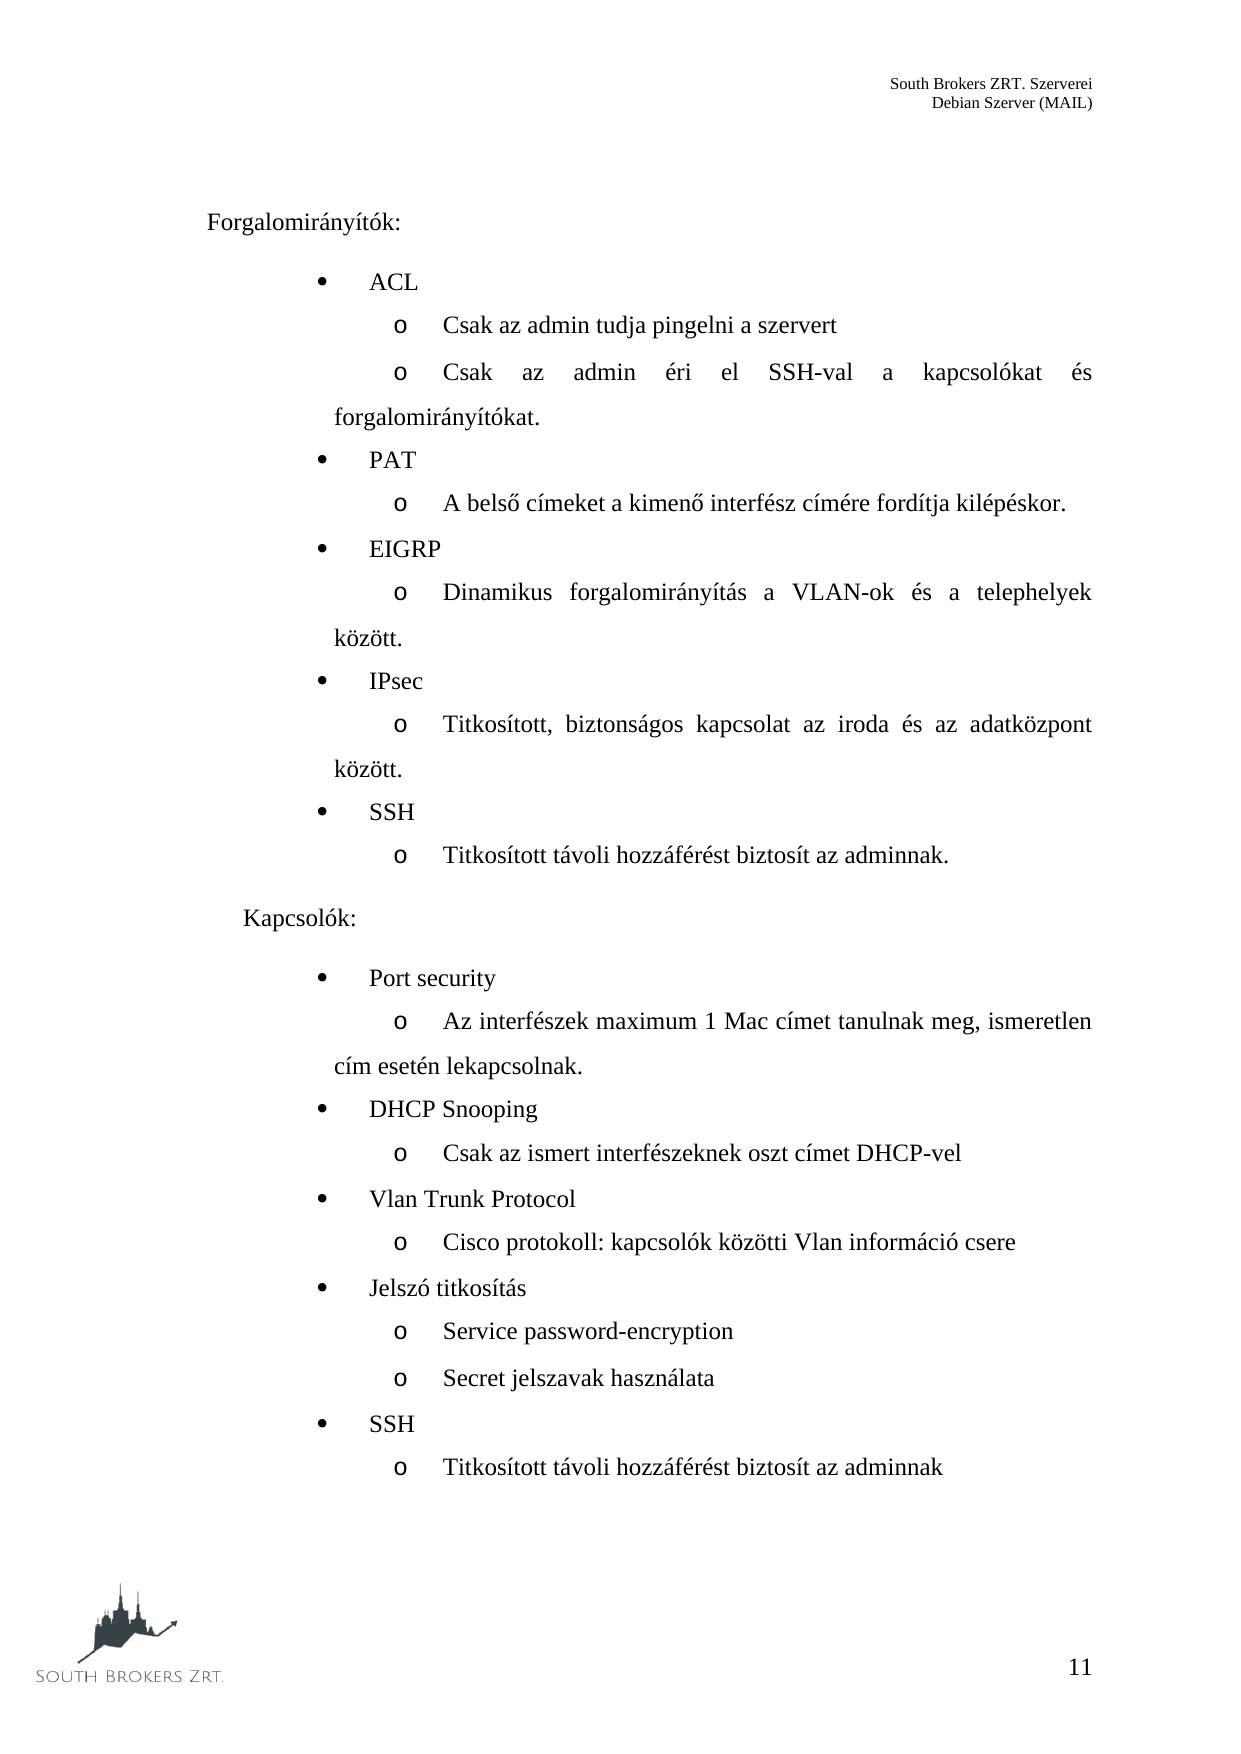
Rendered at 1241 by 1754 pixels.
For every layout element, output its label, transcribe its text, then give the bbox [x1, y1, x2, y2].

list A belső címeket a kimenő interfész címére fordítja kilépéskor. [334, 488, 1093, 519]
text Kapcsolók: [184, 903, 1093, 932]
list Service password-encryption [334, 1316, 1093, 1347]
list Dinamikus forgalomirányítás a VLAN-ok és a telephelyek között. [334, 577, 1093, 651]
list Secret jelszavak használata [334, 1363, 1093, 1393]
list Titkosított, biztonságos kapcsolat az iroda és az adatközpont között. [334, 709, 1093, 783]
list Titkosított távoli hozzáférést biztosít az adminnak [334, 1452, 1093, 1483]
text Forgalomirányítók: [148, 207, 1093, 236]
list Csak az admin tudja pingelni a szervert [334, 310, 1093, 341]
list DHCP Snooping [259, 1094, 1093, 1123]
list Cisco protokoll: kapcsolók közötti Vlan információ csere [334, 1227, 1093, 1258]
list ACL [259, 267, 1093, 296]
list Csak az ismert interfészeknek oszt címet DHCP-vel [334, 1138, 1093, 1168]
list Titkosított távoli hozzáférést biztosít az adminnak. [334, 840, 1093, 871]
list Csak az admin éri el SSH-val a kapcsolókat és forgalomirányítókat. [334, 357, 1093, 431]
list Az interfészek maximum 1 Mac címet tanulnak meg, ismeretlen cím esetén lekapcsolnak. [334, 1006, 1093, 1080]
list SSH [259, 797, 1093, 826]
list EIGRP [259, 534, 1093, 563]
list IPsec [259, 666, 1093, 694]
picture [0, 1531, 255, 1754]
list PAT [259, 445, 1093, 474]
list Vlan Trunk Protocol [259, 1184, 1093, 1213]
list SSH [259, 1409, 1093, 1438]
list Jelszó titkosítás [259, 1273, 1093, 1302]
list Port security [259, 963, 1093, 992]
